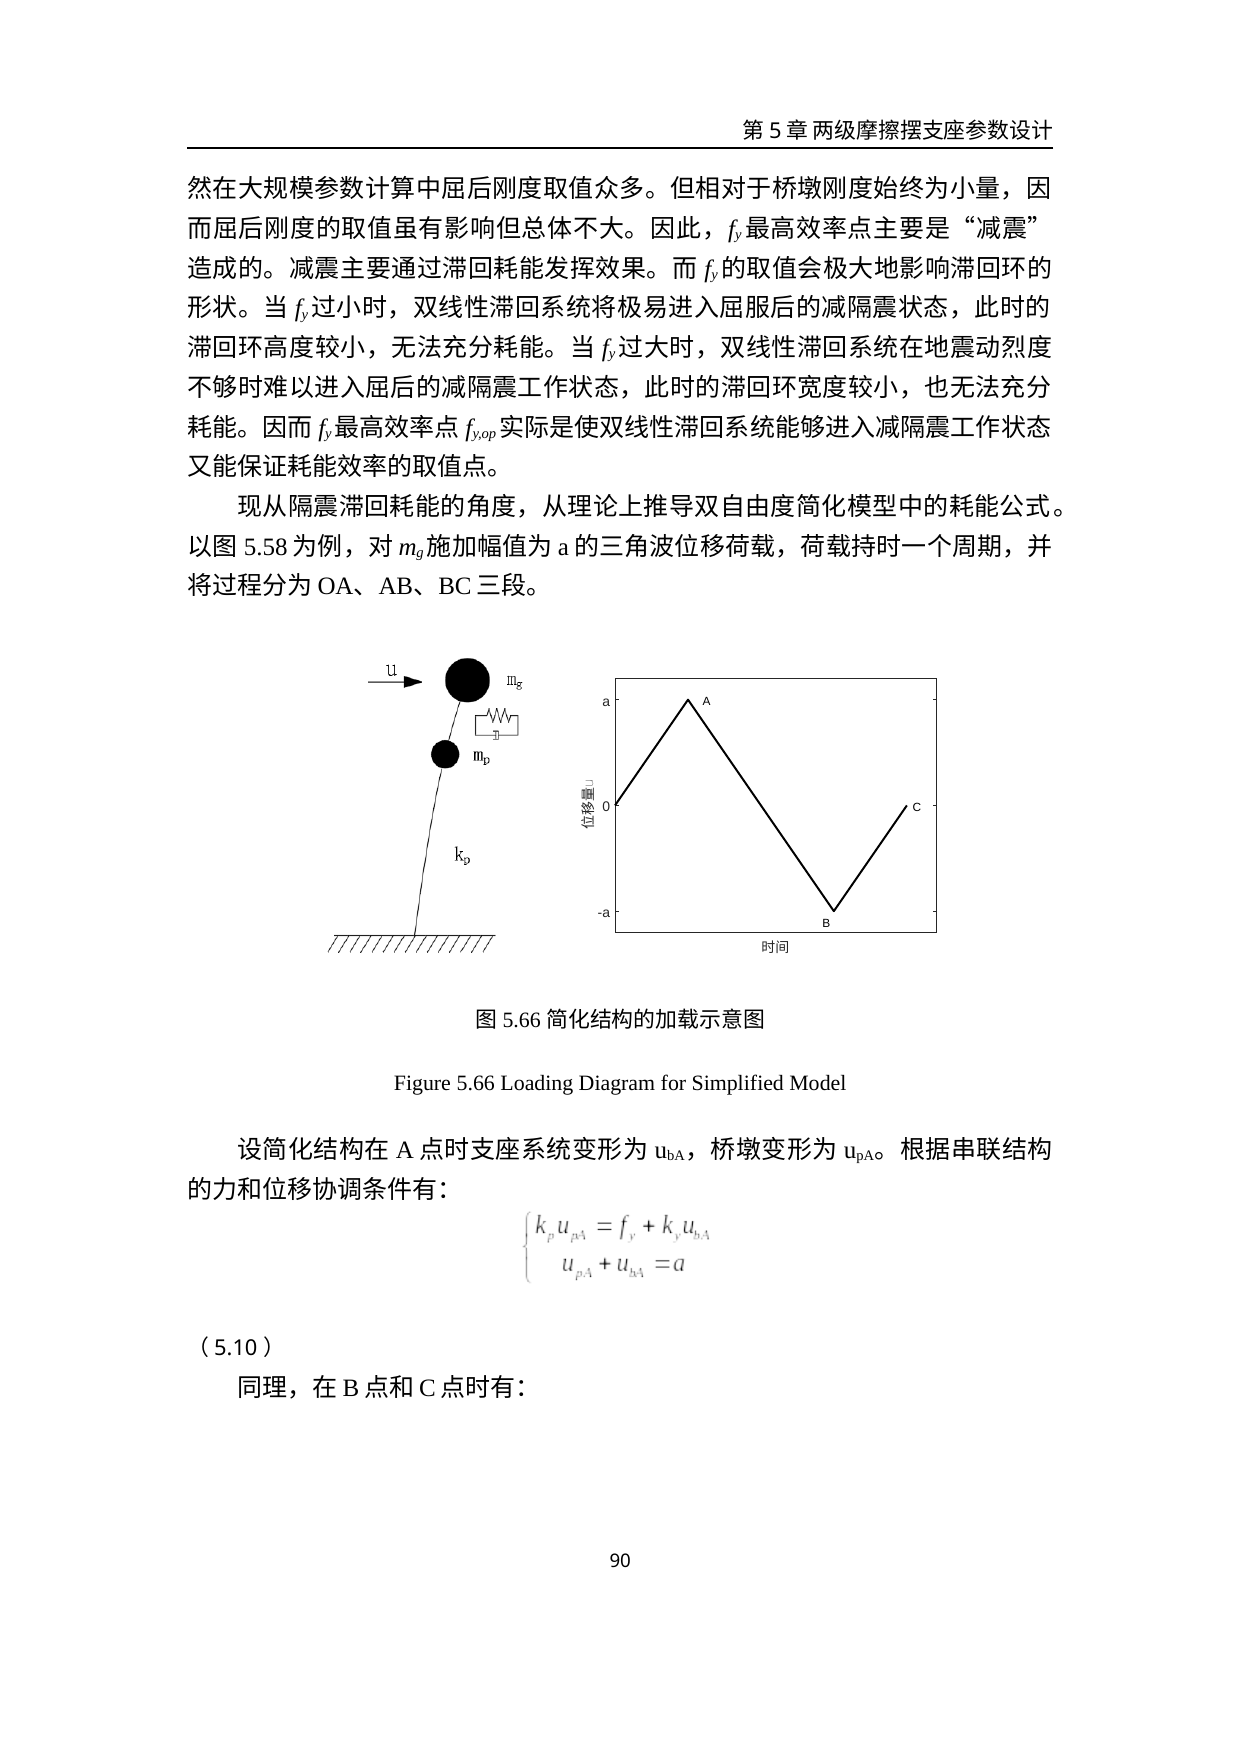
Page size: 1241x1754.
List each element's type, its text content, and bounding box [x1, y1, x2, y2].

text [187, 167, 1053, 485]
text 同理，在B点和C点时有： [187, 1366, 1053, 1406]
picture [265, 624, 562, 966]
text 设简化结构在A点时支座系统变形为ubA，桥墩变形为upA。根据串联结构的力和位移协调条件有： [187, 1128, 1053, 1207]
